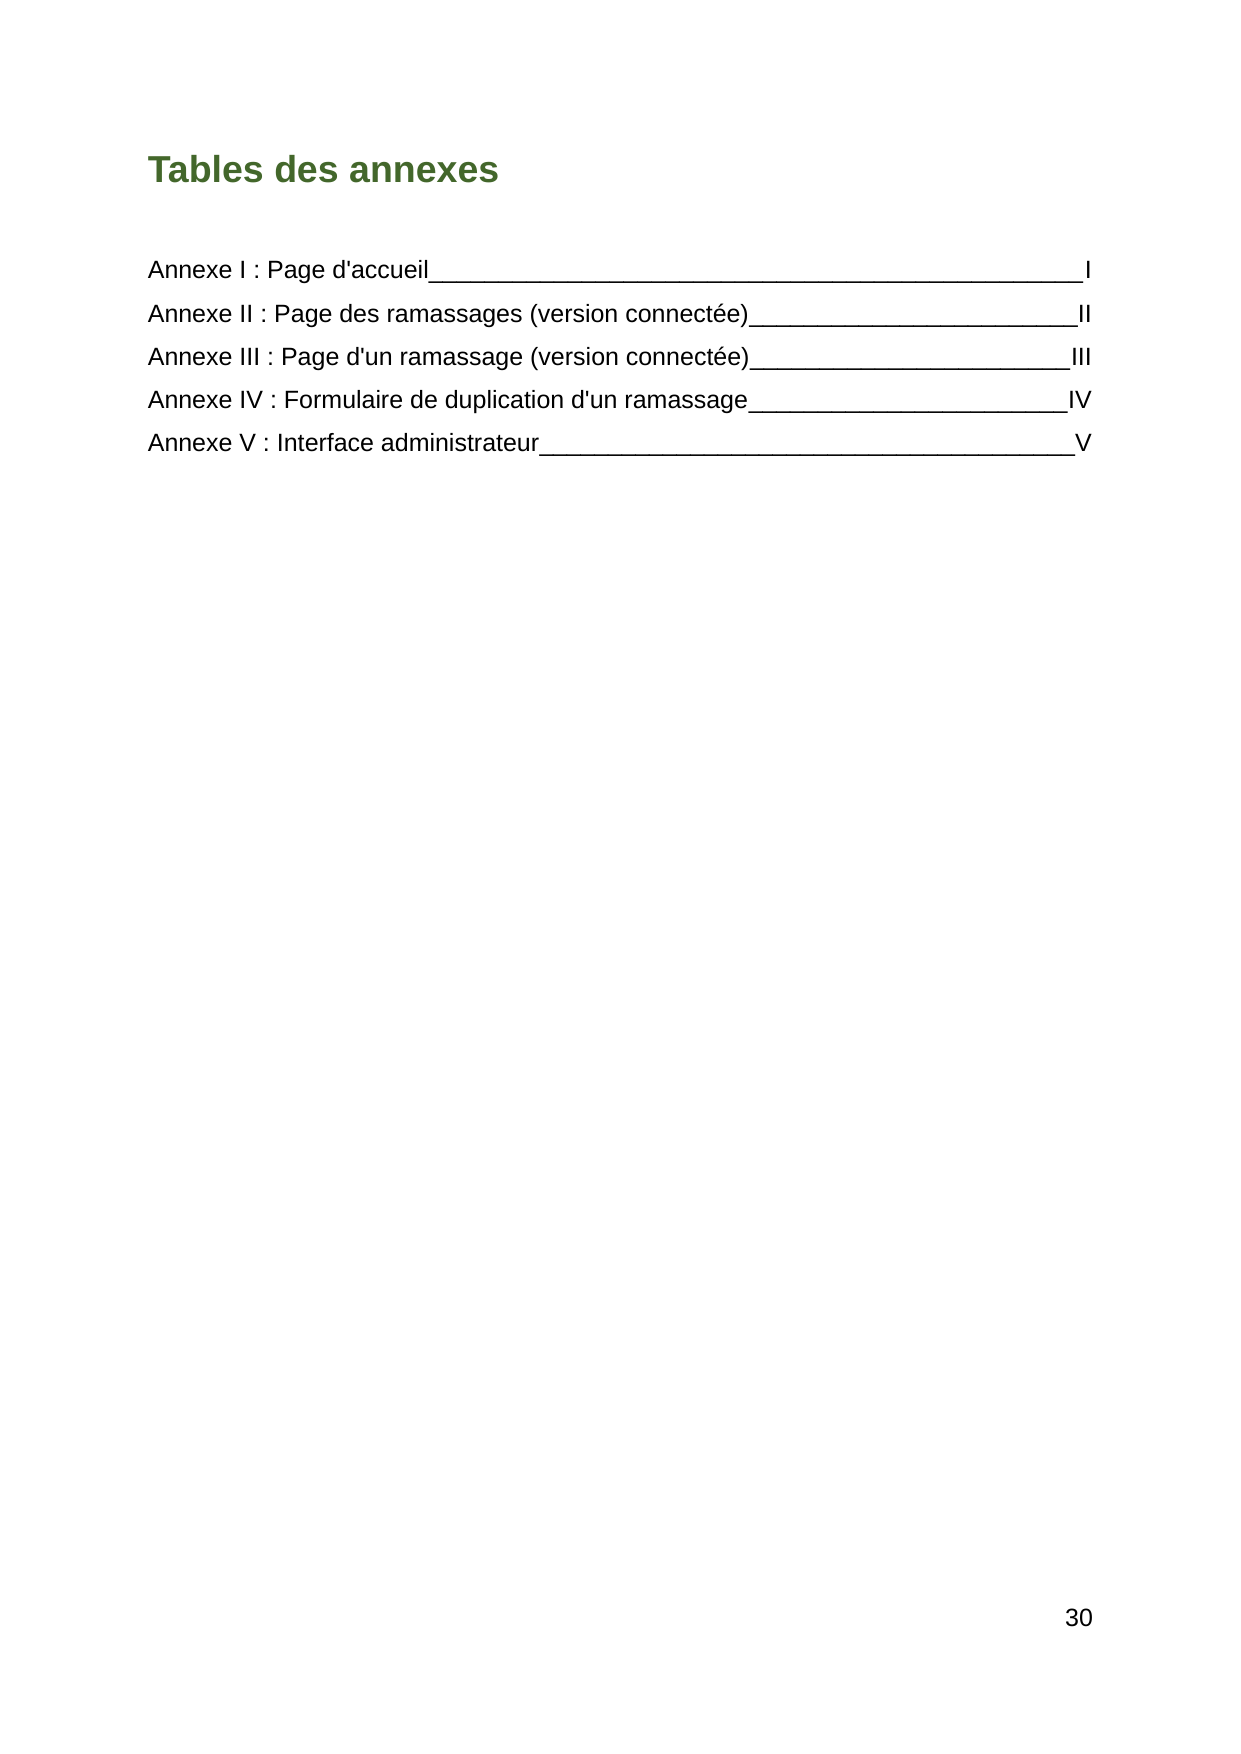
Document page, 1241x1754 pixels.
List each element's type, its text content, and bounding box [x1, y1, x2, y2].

text Annexe V : Interface administrateur V [148, 428, 1093, 457]
text Annexe II : Page des ramassages (version connectée) II [148, 298, 1093, 327]
text Annexe IV : Formulaire de duplication d'un ramassage IV [148, 385, 1093, 413]
text Annexe I : Page d'accueil I [148, 255, 1093, 284]
subtitle Tables des annexes [148, 148, 1093, 191]
text Annexe III : Page d'un ramassage (version connectée) III [148, 342, 1093, 370]
